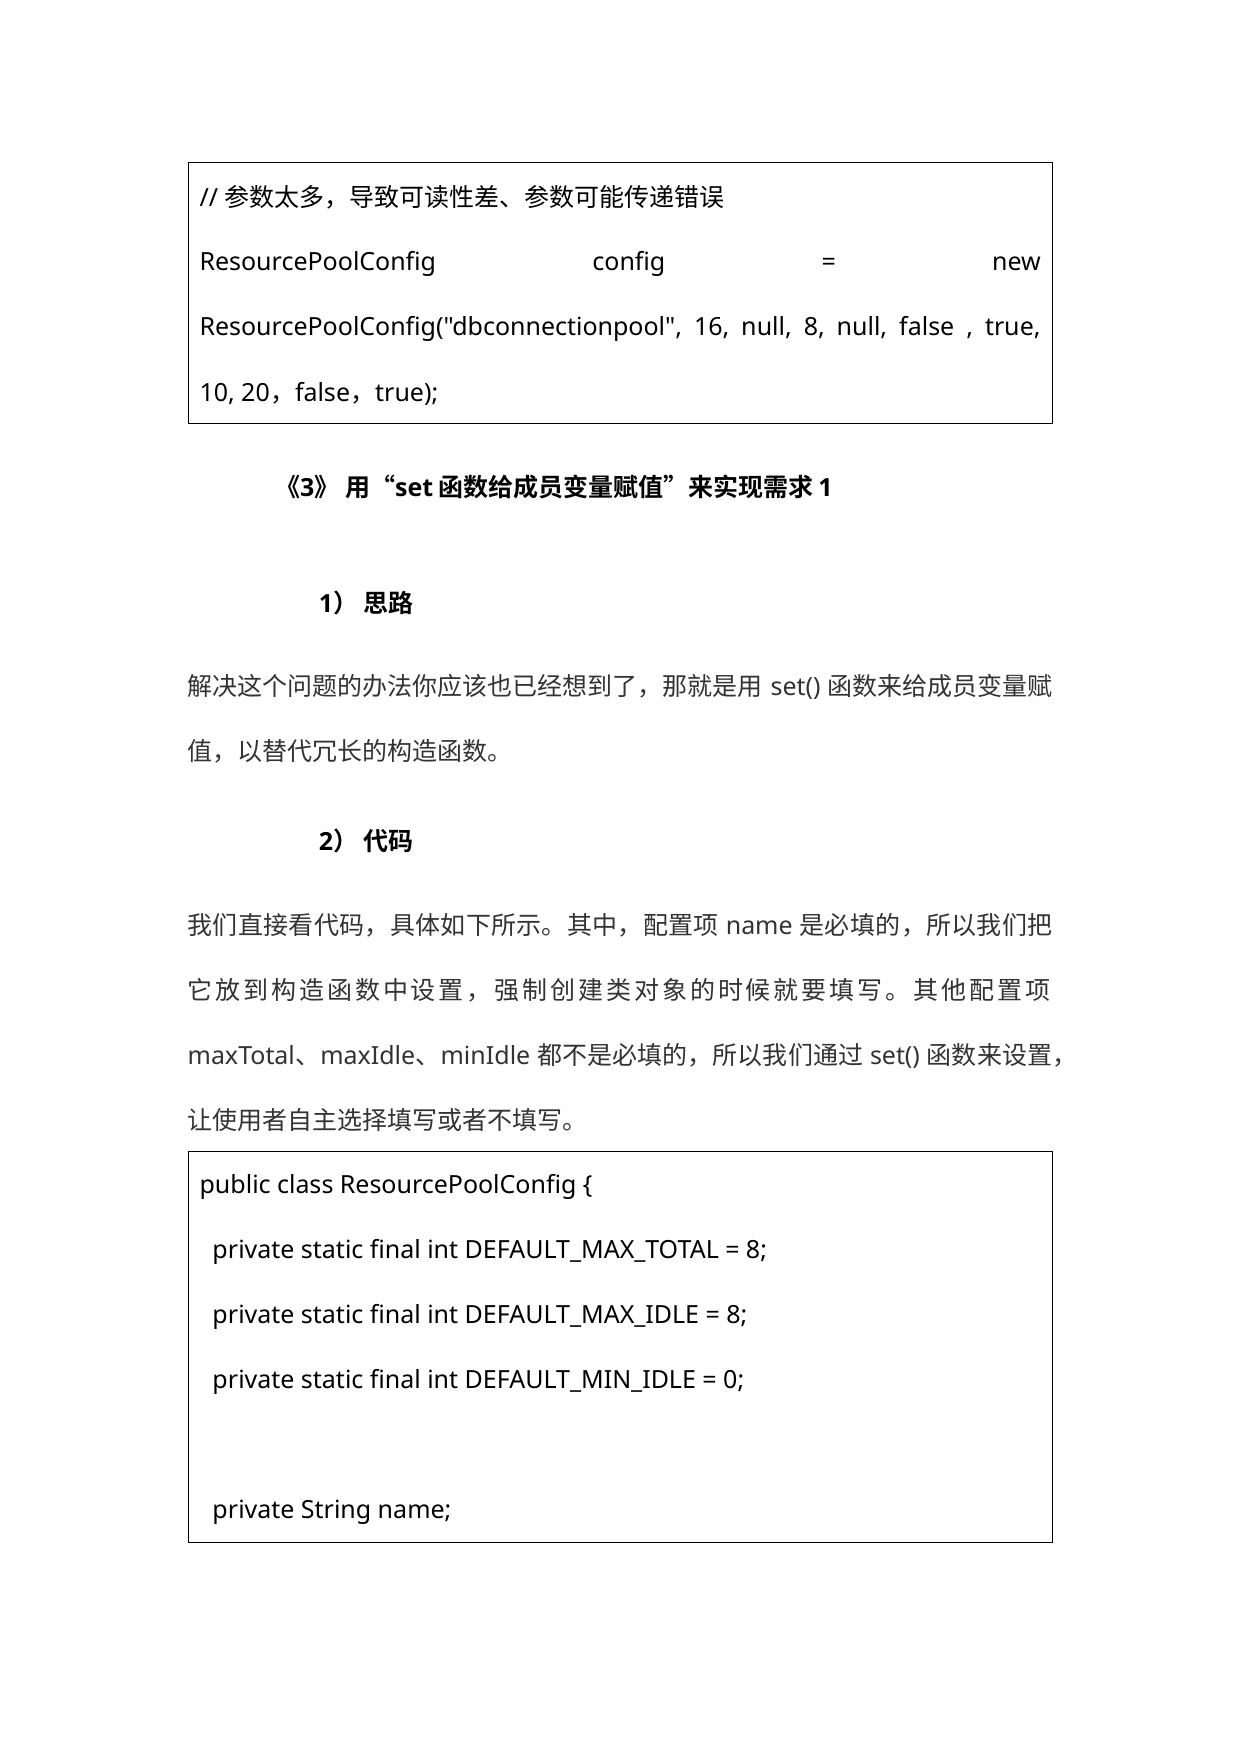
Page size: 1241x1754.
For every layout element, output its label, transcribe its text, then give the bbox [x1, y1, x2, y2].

text 我们直接看代码，具体如下所示。其中，配置项 name 是必填的，所以我们把它放到构造函数中设置，强制创建类对象的时候就要填写。其他配置项 maxTotal、maxIdle、minIdle 都不是必填的，所以我们通过 set() 函数来设置，让使用者自主选择填写或者不填写。 [187, 891, 1053, 1151]
table_header // 参数太多，导致可读性差、参数可能传递错误 ResourcePoolConfig config = new ResourcePoolConfig("dbconnectionpool", 16, null, 8, null, false , true, 10, 20，false，true); [189, 163, 1052, 423]
subtitle 《3》 用“set函数给成员变量赋值”来实现需求1 [231, 453, 1053, 518]
text 解决这个问题的办法你应该也已经想到了，那就是用 set() 函数来给成员变量赋值，以替代冗长的构造函数。 [187, 652, 1053, 782]
subtitle 2） 代码 [187, 807, 1053, 872]
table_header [189, 1152, 1052, 1542]
subtitle 1） 思路 [187, 569, 1053, 634]
